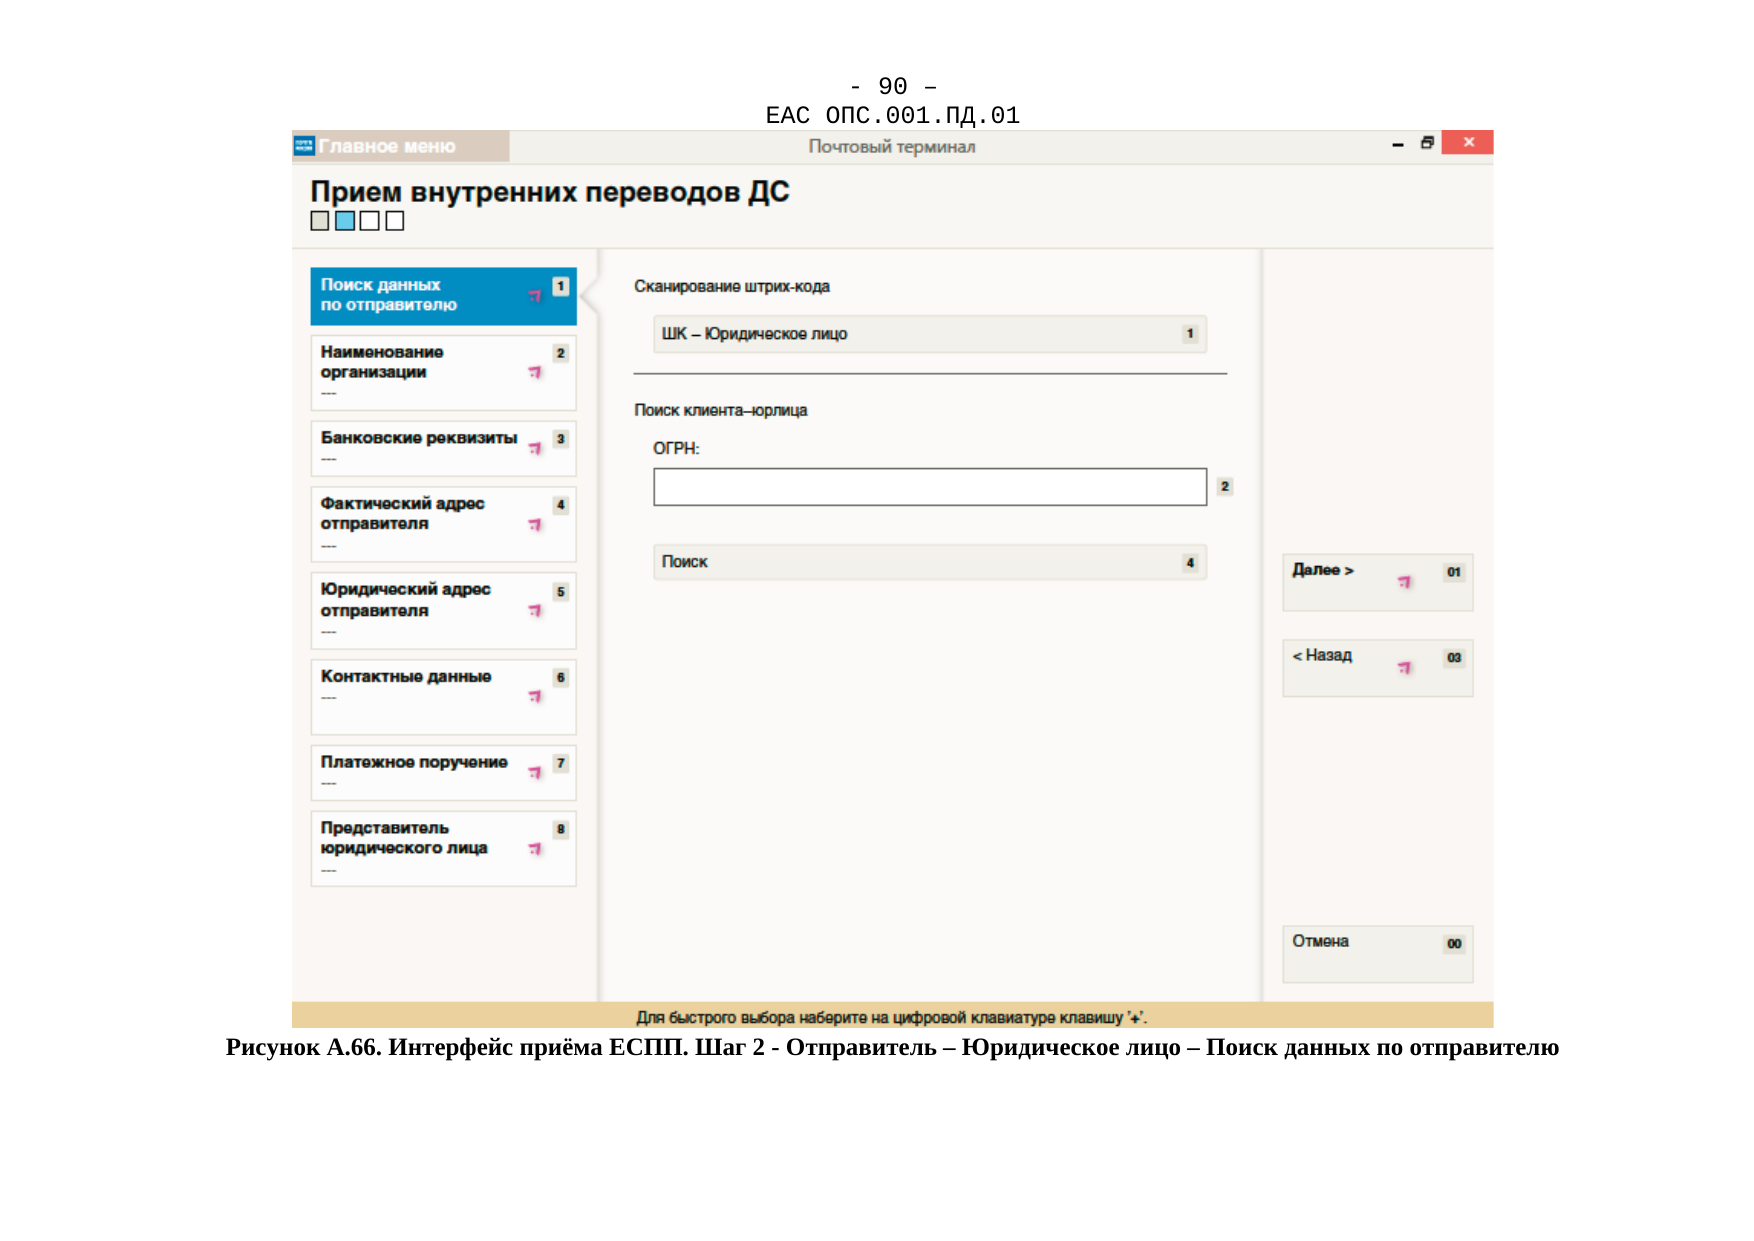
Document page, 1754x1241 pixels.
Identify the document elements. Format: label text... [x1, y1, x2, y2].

picture [292, 130, 1494, 1028]
text Рисунок А.66. Интерфейс приёма ЕСПП. Шаг 2 - Отправитель – Юридическое лицо – Поиск данных по отправителю [150, 1032, 1636, 1061]
